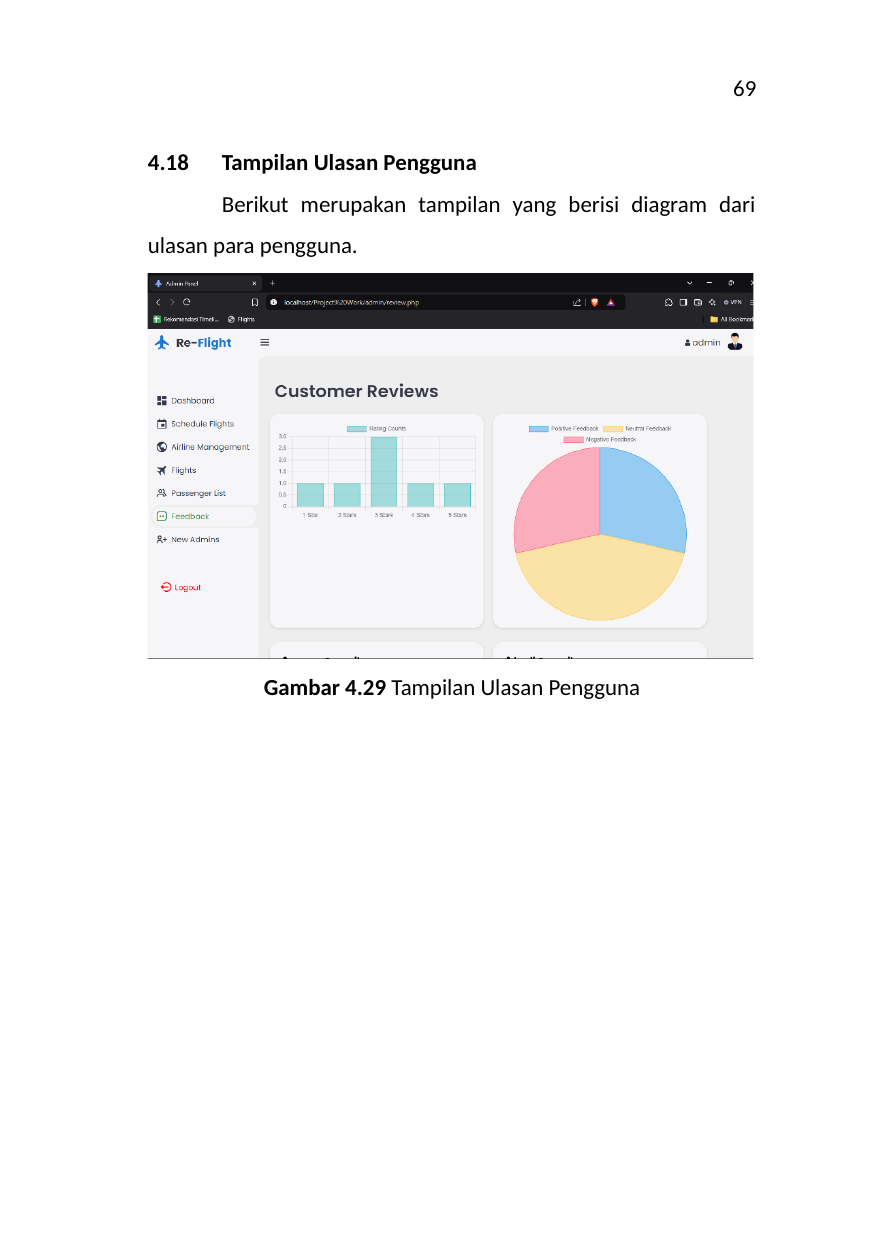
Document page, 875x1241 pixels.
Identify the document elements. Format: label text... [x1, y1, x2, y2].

text Gambar 4.29 Tampilan Ulasan Pengguna [148, 673, 756, 701]
text Berikut merupakan tampilan yang berisi diagram dari ulasan para pengguna. [148, 190, 756, 260]
picture [147, 273, 754, 659]
subtitle Tampilan Ulasan Pengguna [148, 148, 756, 176]
